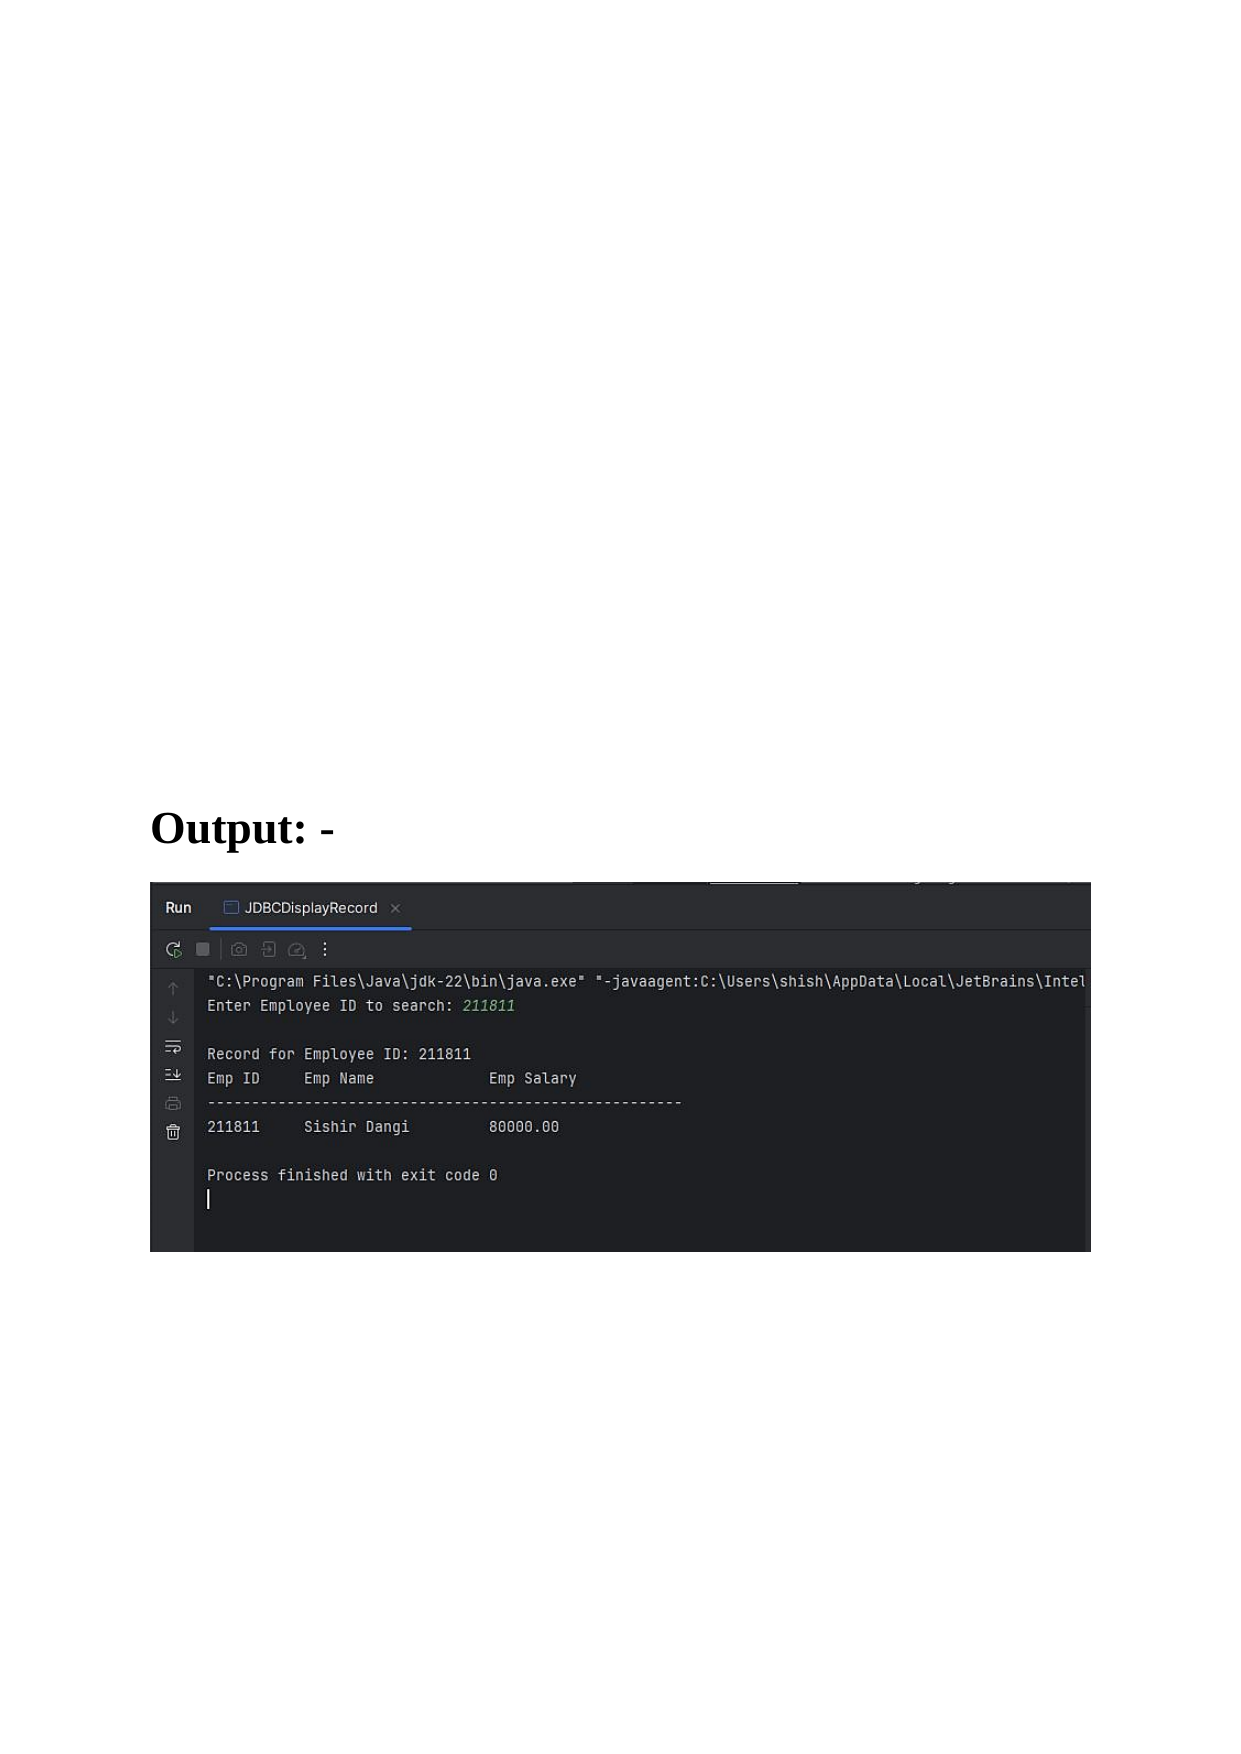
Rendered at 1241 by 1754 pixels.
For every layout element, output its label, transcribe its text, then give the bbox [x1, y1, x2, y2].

text Output: - [150, 801, 1090, 853]
picture [150, 882, 1091, 1252]
